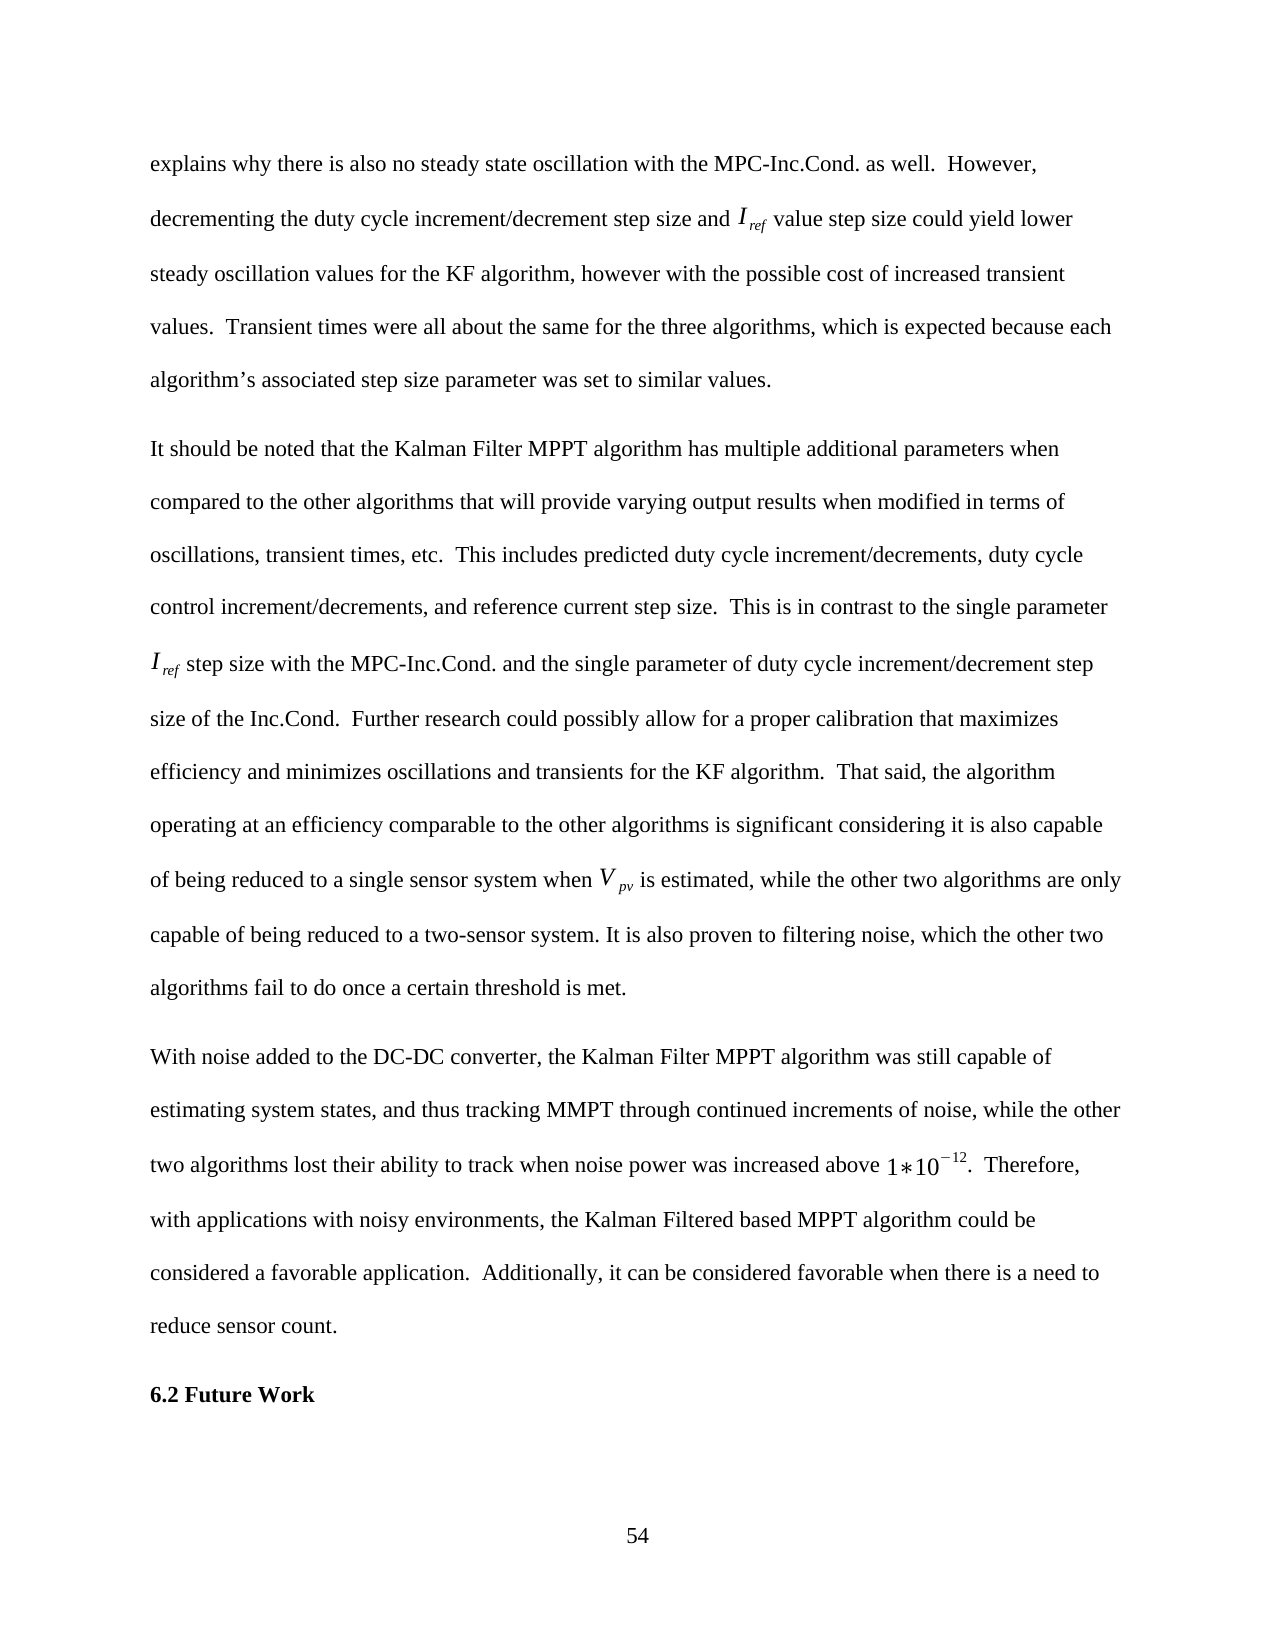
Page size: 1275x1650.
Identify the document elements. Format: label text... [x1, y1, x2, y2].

text With noise added to the DC-DC converter, the Kalman Filter MPPT algorithm was still capable of estimating system states, and thus tracking MMPT through continued increments of noise, while the other two algorithms lost their ability to track when noise power was increased above . Therefore, with applications with noisy environments, the Kalman Filtered based MPPT algorithm could be considered a favorable application. Additionally, it can be considered favorable when there is a need to reduce sensor count. [150, 1043, 1125, 1338]
text 6.2 Future Work [150, 1381, 1125, 1407]
text It should be noted that the Kalman Filter MPPT algorithm has multiple additional parameters when compared to the other algorithms that will provide varying output results when modified in terms of oscillations, transient times, etc. This includes predicted duty cycle increment/decrements, duty cycle control increment/decrements, and reference current step size. This is in contrast to the single parameter step size with the MPC-Inc.Cond. and the single parameter of duty cycle increment/decrement step size of the Inc.Cond. Further research could possibly allow for a proper calibration that maximizes efficiency and minimizes oscillations and transients for the KF algorithm. That said, the algorithm operating at an efficiency comparable to the other algorithms is significant considering it is also capable of being reduced to a single sensor system when is estimated, while the other two algorithms are only capable of being reduced to a two-sensor system. It is also proven to filtering noise, which the other two algorithms fail to do once a certain threshold is met. [150, 435, 1125, 1000]
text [150, 150, 1125, 392]
